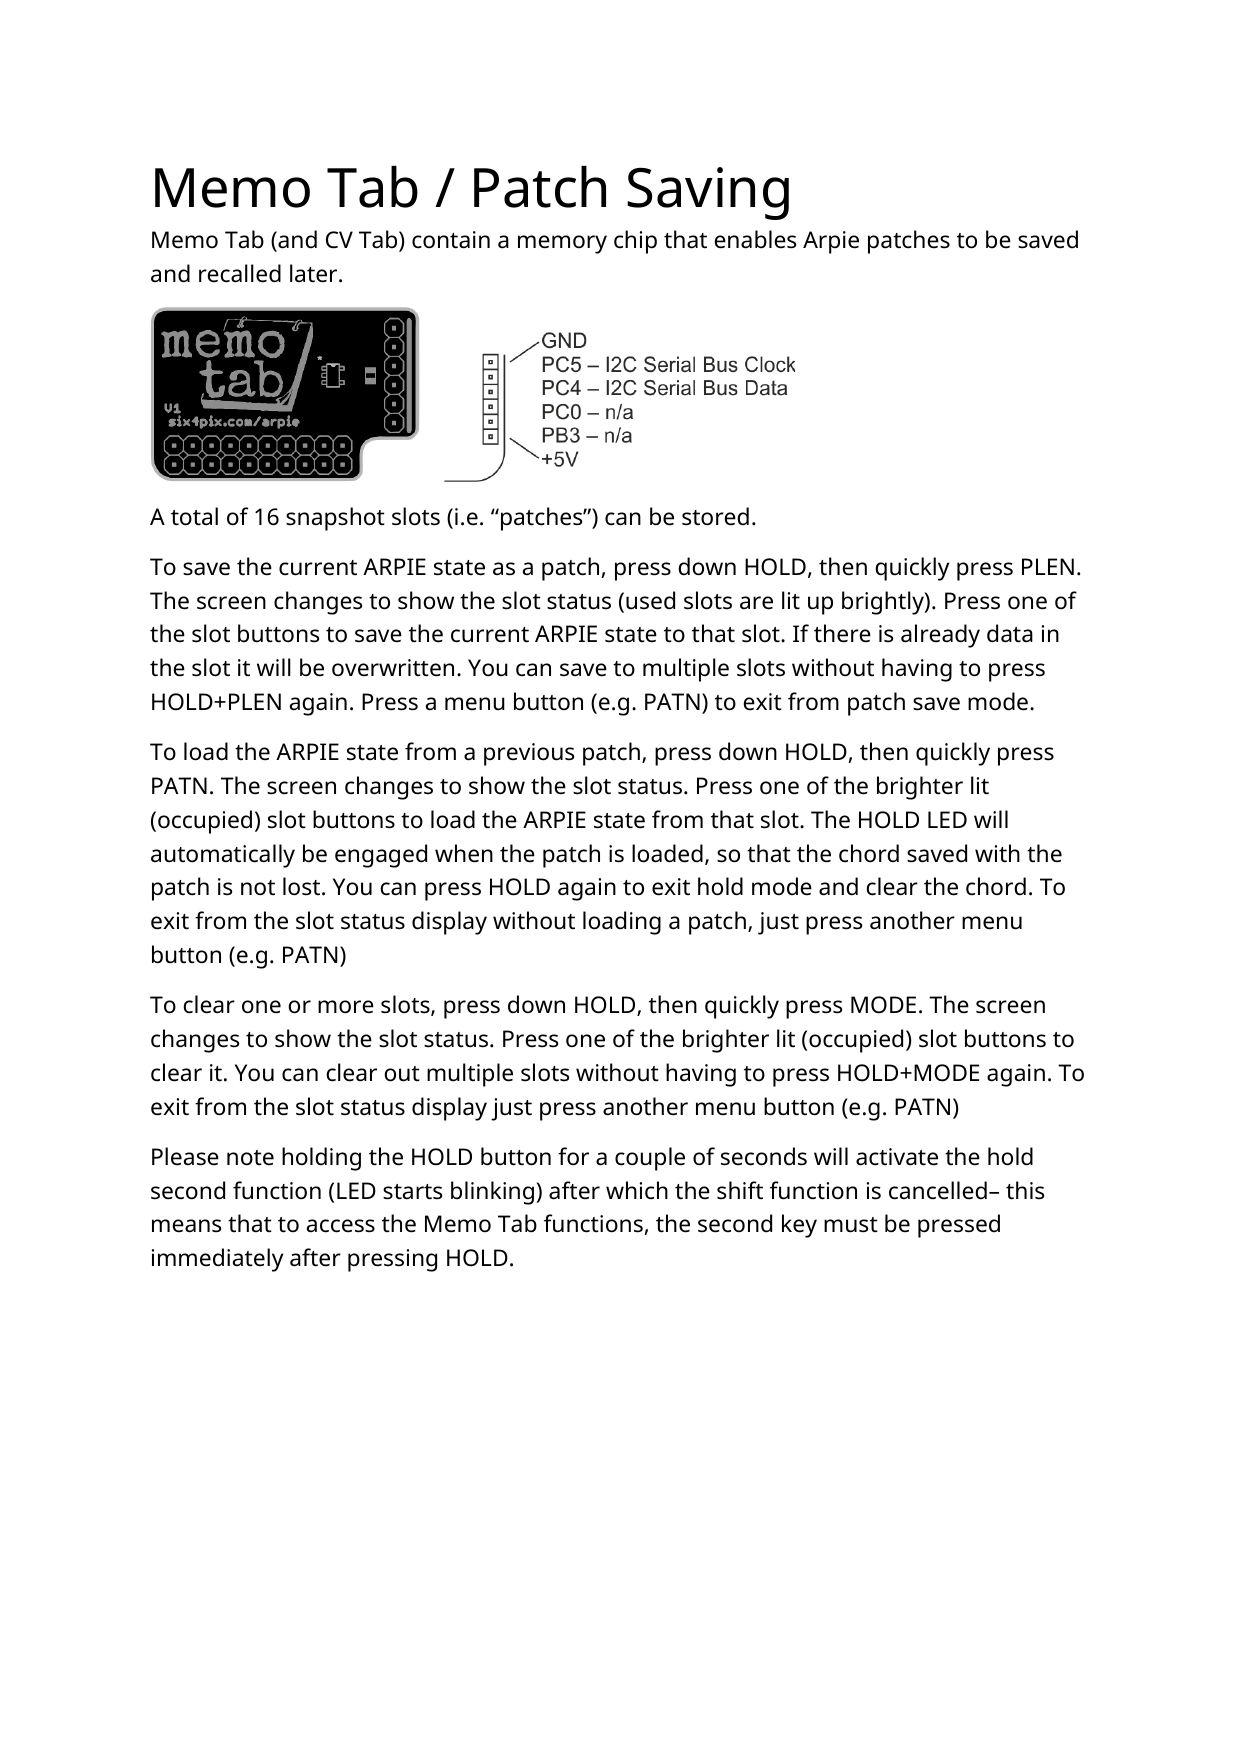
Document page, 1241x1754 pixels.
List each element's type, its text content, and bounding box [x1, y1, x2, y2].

text Memo Tab (and CV Tab) contain a memory chip that enables Arpie patches to be saved and recalled later. [150, 224, 1090, 289]
text To load the ARPIE state from a previous patch, press down HOLD, then quickly press PATN. The screen changes to show the slot status. Press one of the brighter lit (occupied) slot buttons to load the ARPIE state from that slot. The HOLD LED will automatically be engaged when the patch is loaded, so that the chord saved with the patch is not lost. You can press HOLD again to exit hold mode and clear the chord. To exit from the slot status display without loading a patch, just press another menu button (e.g. PATN) [150, 736, 1090, 970]
text Please note holding the HOLD button for a couple of seconds will activate the hold second function (LED starts blinking) after which the shift function is cancelled– this means that to access the Memo Tab functions, the second key must be pressed immediately after pressing HOLD. [150, 1141, 1090, 1273]
text A total of 16 snapshot slots (i.e. “patches”) can be stored. [150, 501, 1090, 532]
text To clear one or more slots, press down HOLD, then quickly press MODE. The screen changes to show the slot status. Press one of the brighter lit (occupied) slot buttons to clear it. You can clear out multiple slots without having to press HOLD+MODE again. To exit from the slot status display just press another menu button (e.g. PATN) [150, 989, 1090, 1122]
subtitle Memo Tab / Patch Saving [150, 150, 1090, 224]
text To save the current ARPIE state as a patch, press down HOLD, then quickly press PLEN. The screen changes to show the slot status (used slots are lit up brightly). Press one of the slot buttons to save the current ARPIE state to that slot. If there is already data in the slot it will be overwritten. You can save to multiple slots without having to press HOLD+PLEN again. Press a menu button (e.g. PATN) to exit from patch save mode. [150, 551, 1090, 717]
picture [150, 307, 796, 482]
